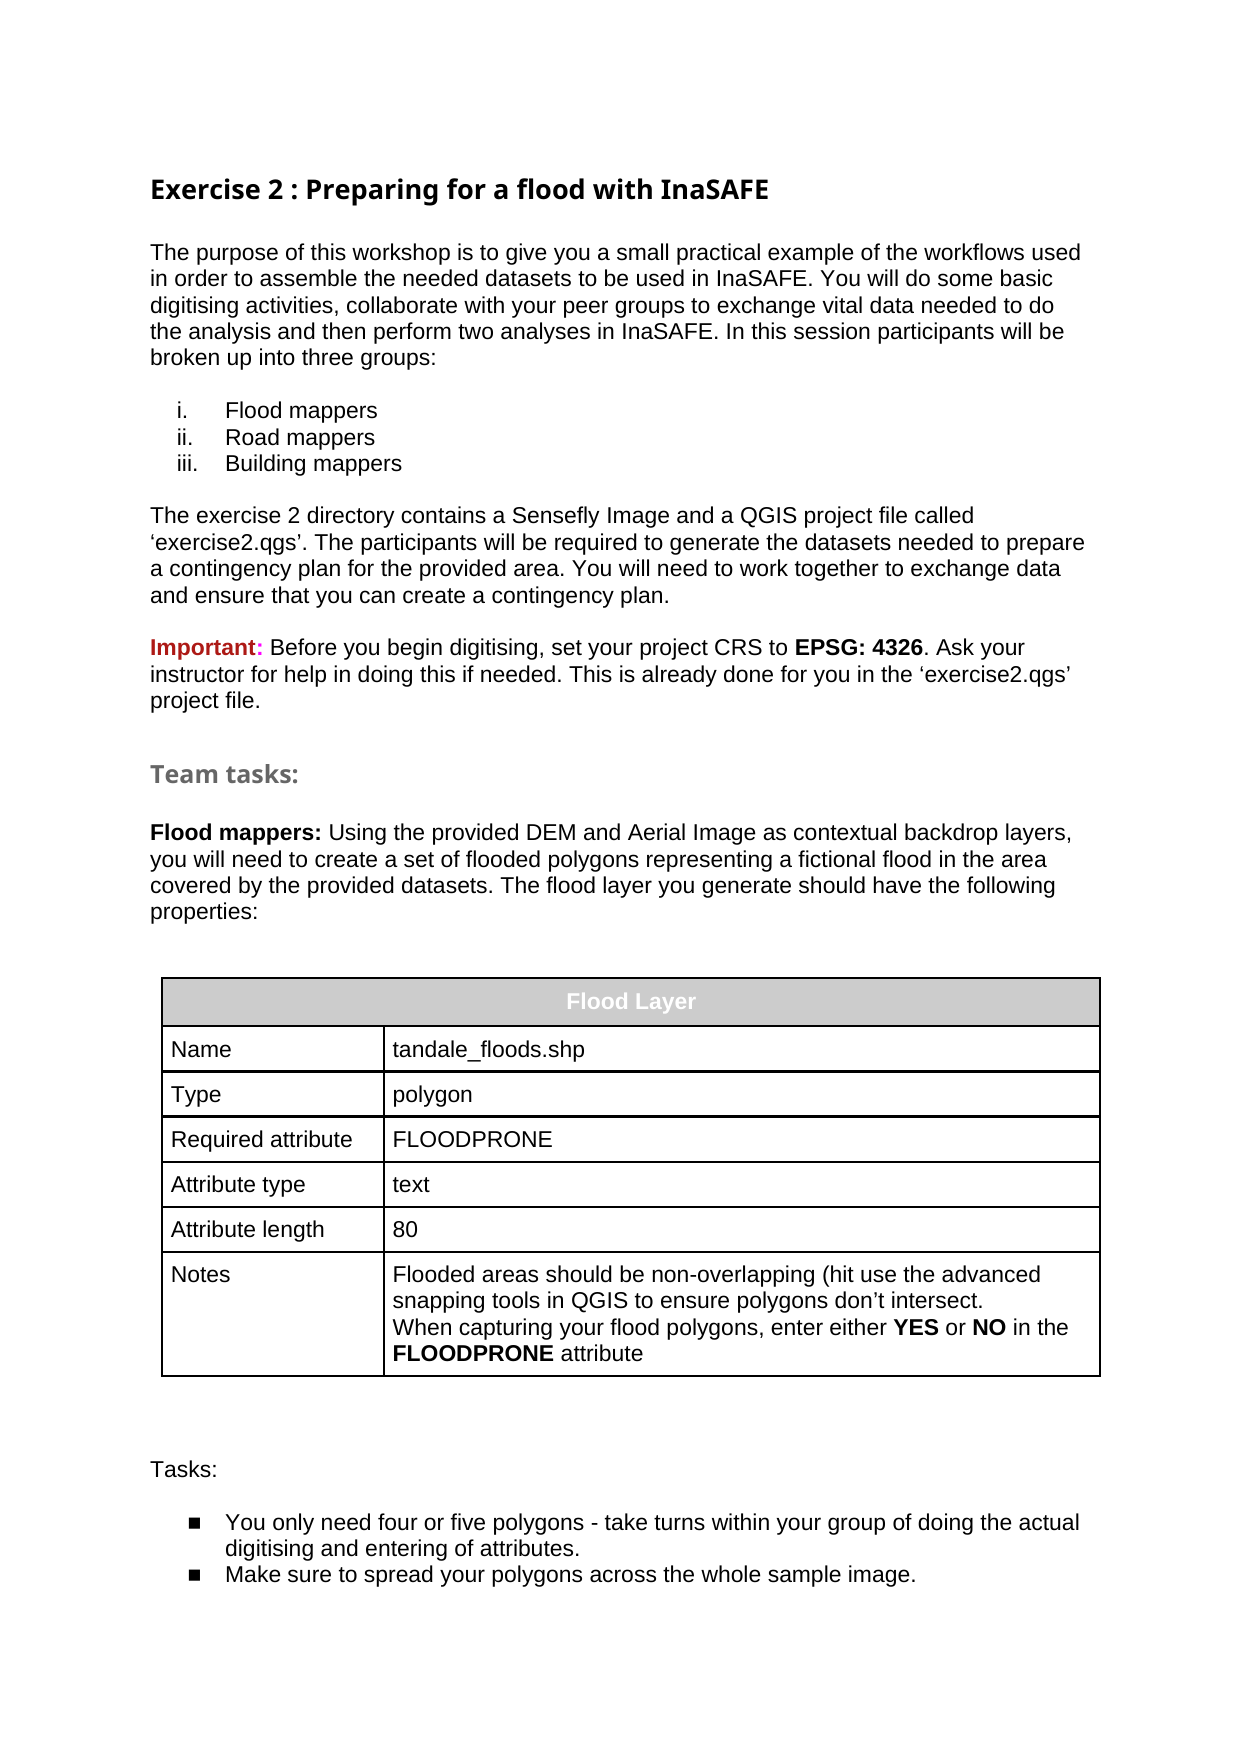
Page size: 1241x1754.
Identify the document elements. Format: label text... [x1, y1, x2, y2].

list Flood mappers [177, 397, 1090, 423]
list Building mappers [177, 450, 1090, 476]
text Tasks: [150, 1456, 1090, 1482]
table_cell 80 [385, 1208, 1099, 1251]
text Flood mappers: Using the provided DEM and Aerial Image as contextual backdrop layers, you will need to create a set of flooded polygons representing a fictional flood in the area covered by the provided datasets. The flood layer you generate should have the following properties: [150, 819, 1090, 924]
text Important: Before you begin digitising, set your project CRS to EPSG: 4326. Ask your instructor for help in doing this if needed. This is already done for you in the ‘exercise2.qgs’ project file. [150, 634, 1090, 713]
table_cell Notes [163, 1253, 383, 1375]
table_cell Flooded areas should be non-overlapping (hit use the advanced snapping tools in QGIS to ensure polygons don’t intersect. When capturing your flood polygons, enter either YES or NO in the FLOODPRONE attribute [385, 1253, 1099, 1375]
table_cell Required attribute [163, 1118, 383, 1161]
list You only need four or five polygons - take turns within your group of doing the actual digitising and entering of attributes. [187, 1509, 1090, 1561]
subtitle Exercise 2 : Preparing for a flood with InaSAFE [150, 171, 1090, 208]
text The exercise 2 directory contains a Sensefly Image and a QGIS project file called ‘exercise2.qgs’. The participants will be required to generate the datasets needed to prepare a contingency plan for the provided area. You will need to work together to exchange data and ensure that you can create a contingency plan. [150, 502, 1090, 608]
table_header Flood Layer [163, 979, 1099, 1025]
table_cell Attribute length [163, 1208, 383, 1251]
table_cell Type [163, 1073, 383, 1115]
list Make sure to spread your polygons across the whole sample image. [187, 1561, 1090, 1588]
subtitle Team tasks: [150, 756, 1090, 790]
text The purpose of this workshop is to give you a small practical example of the workflows used in order to assemble the needed datasets to be used in InaSAFE. You will do some basic digitising activities, collaborate with your peer groups to exchange vital data needed to do the analysis and then perform two analyses in InaSAFE. In this session participants will be broken up into three groups: [150, 239, 1090, 371]
table_cell FLOODPRONE [385, 1118, 1099, 1161]
table_cell Attribute type [163, 1163, 383, 1206]
table_cell Name [163, 1027, 383, 1070]
list Road mappers [177, 423, 1090, 450]
table_cell text [385, 1163, 1099, 1206]
table_cell tandale_floods.shp [385, 1027, 1099, 1070]
table_cell polygon [385, 1073, 1099, 1115]
